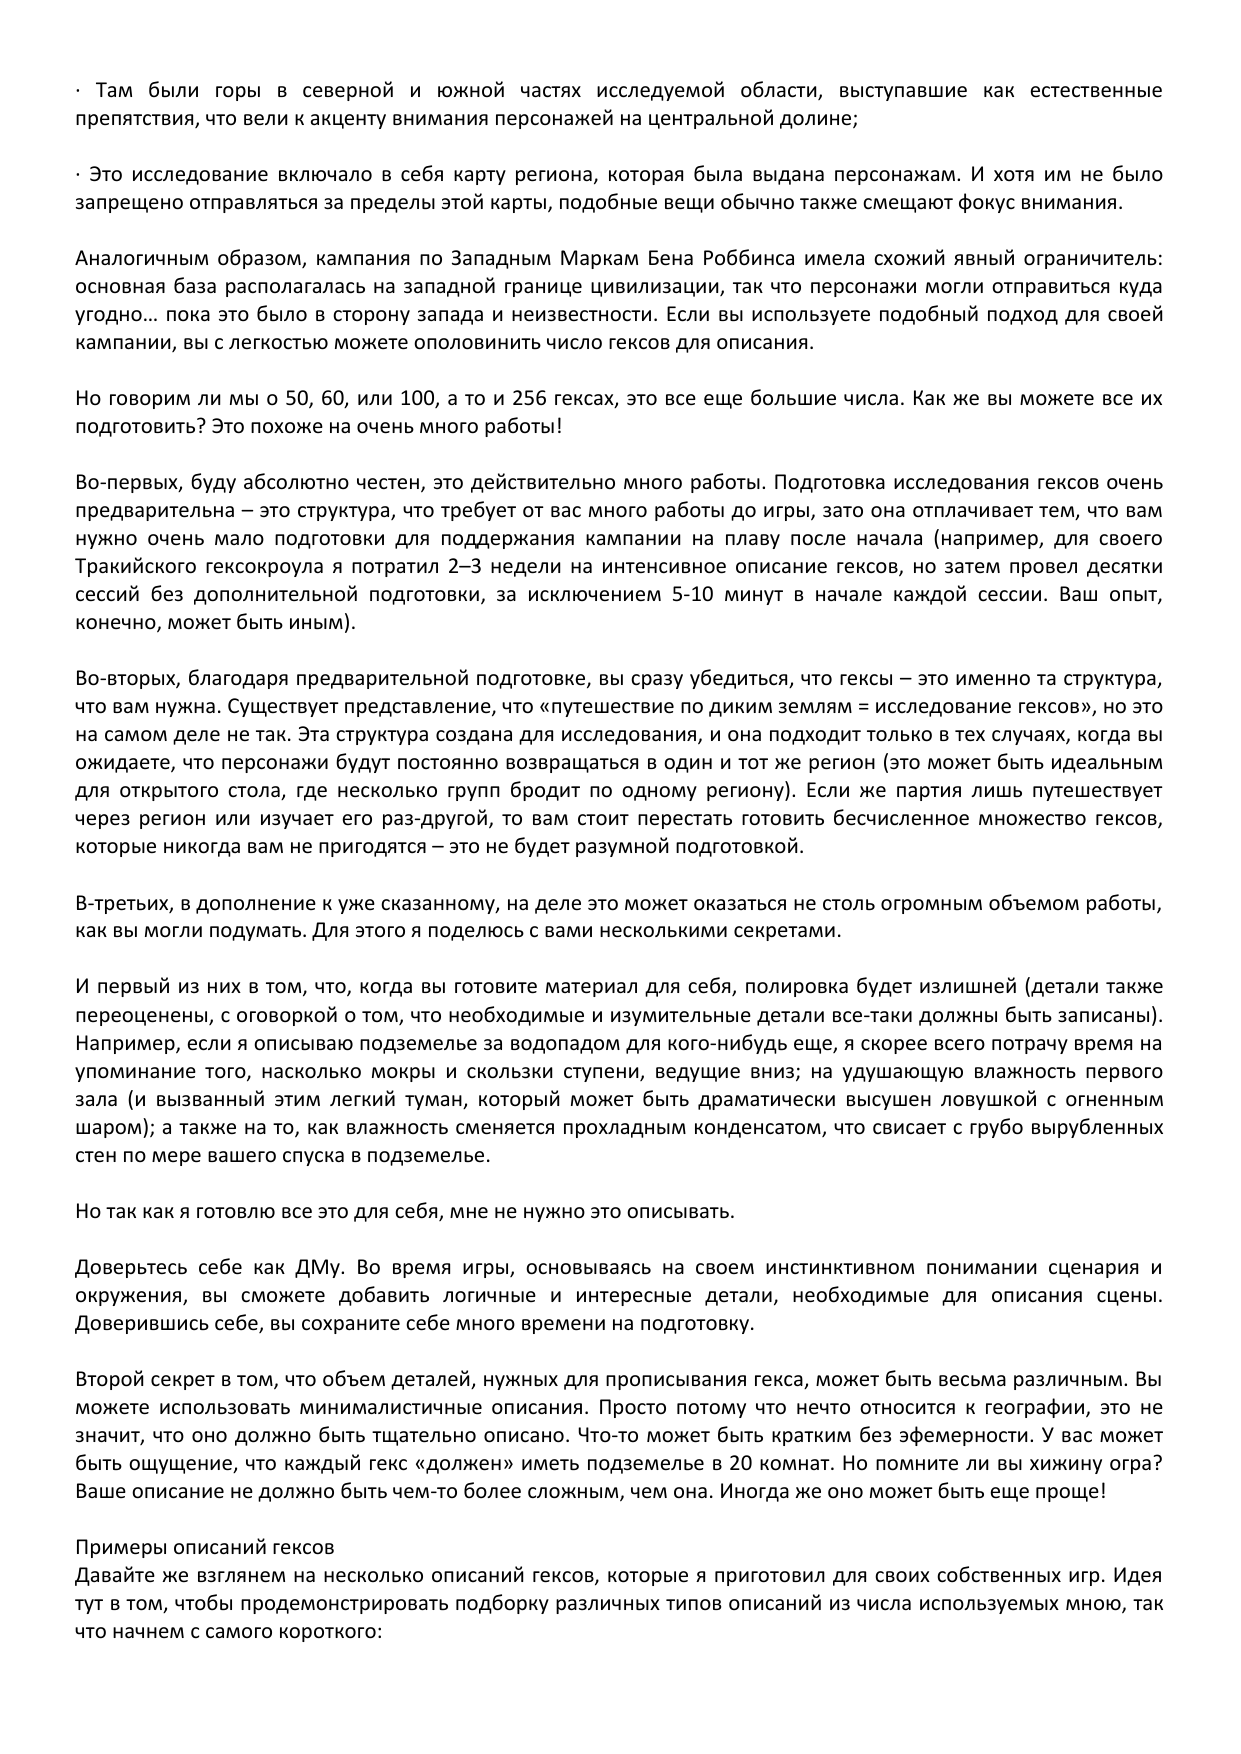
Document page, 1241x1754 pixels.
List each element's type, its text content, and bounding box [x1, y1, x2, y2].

text Примеры описаний гексов [75, 1532, 1165, 1560]
text Во-первых, буду абсолютно честен, это действительно много работы. Подготовка исследования гексов очень предварительна – это структура, что требует от вас много работы до игры, зато она отплачивает тем, что вам нужно очень мало подготовки для поддержания кампании на плаву после начала (например, для своего Тракийского гексокроула я потратил 2–3 недели на интенсивное описание гексов, но затем провел десятки сессий без дополнительной подготовки, за исключением 5-10 минут в начале каждой сессии. Ваш опыт, конечно, может быть иным). [75, 467, 1165, 635]
text · Там были горы в северной и южной частях исследуемой области, выступавшие как естественные препятствия, что вели к акценту внимания персонажей на центральной долине; [75, 75, 1165, 131]
text Доверьтесь себе как ДМу. Во время игры, основываясь на своем инстинктивном понимании сценария и окружения, вы сможете добавить логичные и интересные детали, необходимые для описания сцены. Доверившись себе, вы сохраните себе много времени на подготовку. [75, 1252, 1165, 1336]
text Во-вторых, благодаря предварительной подготовке, вы сразу убедиться, что гексы – это именно та структура, что вам нужна. Существует представление, что «путешествие по диким землям = исследование гексов», но это на самом деле не так. Эта структура создана для исследования, и она подходит только в тех случаях, когда вы ожидаете, что персонажи будут постоянно возвращаться в один и тот же регион (это может быть идеальным для открытого стола, где несколько групп бродит по одному региону). Если же партия лишь путешествует через регион или изучает его раз-другой, то вам стоит перестать готовить бесчисленное множество гексов, которые никогда вам не пригодятся – это не будет разумной подготовкой. [75, 663, 1165, 859]
text И первый из них в том, что, когда вы готовите материал для себя, полировка будет излишней (детали также переоценены, с оговоркой о том, что необходимые и изумительные детали все-таки должны быть записаны). Например, если я описываю подземелье за водопадом для кого-нибудь еще, я скорее всего потрачу время на упоминание того, насколько мокры и скользки ступени, ведущие вниз; на удушающую влажность первого зала (и вызванный этим легкий туман, который может быть драматически высушен ловушкой с огненным шаром); а также на то, как влажность сменяется прохладным конденсатом, что свисает с грубо вырубленных стен по мере вашего спуска в подземелье. [75, 972, 1165, 1168]
text · Это исследование включало в себя карту региона, которая была выдана персонажам. И хотя им не было запрещено отправляться за пределы этой карты, подобные вещи обычно также смещают фокус внимания. [75, 159, 1165, 215]
text Но так как я готовлю все это для себя, мне не нужно это описывать. [75, 1196, 1165, 1224]
text Второй секрет в том, что объем деталей, нужных для прописывания гекса, может быть весьма различным. Вы можете использовать минималистичные описания. Просто потому что нечто относится к географии, это не значит, что оно должно быть тщательно описано. Что-то может быть кратким без эфемерности. У вас может быть ощущение, что каждый гекс «должен» иметь подземелье в 20 комнат. Но помните ли вы хижину огра? Ваше описание не должно быть чем-то более сложным, чем она. Иногда же оно может быть еще проще! [75, 1364, 1165, 1504]
text В-третьих, в дополнение к уже сказанному, на деле это может оказаться не столь огромным объемом работы, как вы могли подумать. Для этого я поделюсь с вами несколькими секретами. [75, 888, 1165, 944]
text Аналогичным образом, кампания по Западным Маркам Бена Роббинса имела схожий явный ограничитель: основная база располагалась на западной границе цивилизации, так что персонажи могли отправиться куда угодно… пока это было в сторону запада и неизвестности. Если вы используете подобный подход для своей кампании, вы с легкостью можете ополовинить число гексов для описания. [75, 243, 1165, 355]
text Давайте же взглянем на несколько описаний гексов, которые я приготовил для своих собственных игр. Идея тут в том, чтобы продемонстрировать подборку различных типов описаний из числа используемых мною, так что начнем с самого короткого: [75, 1560, 1165, 1644]
text Но говорим ли мы о 50, 60, или 100, а то и 256 гексах, это все еще большие числа. Как же вы можете все их подготовить? Это похоже на очень много работы! [75, 383, 1165, 439]
